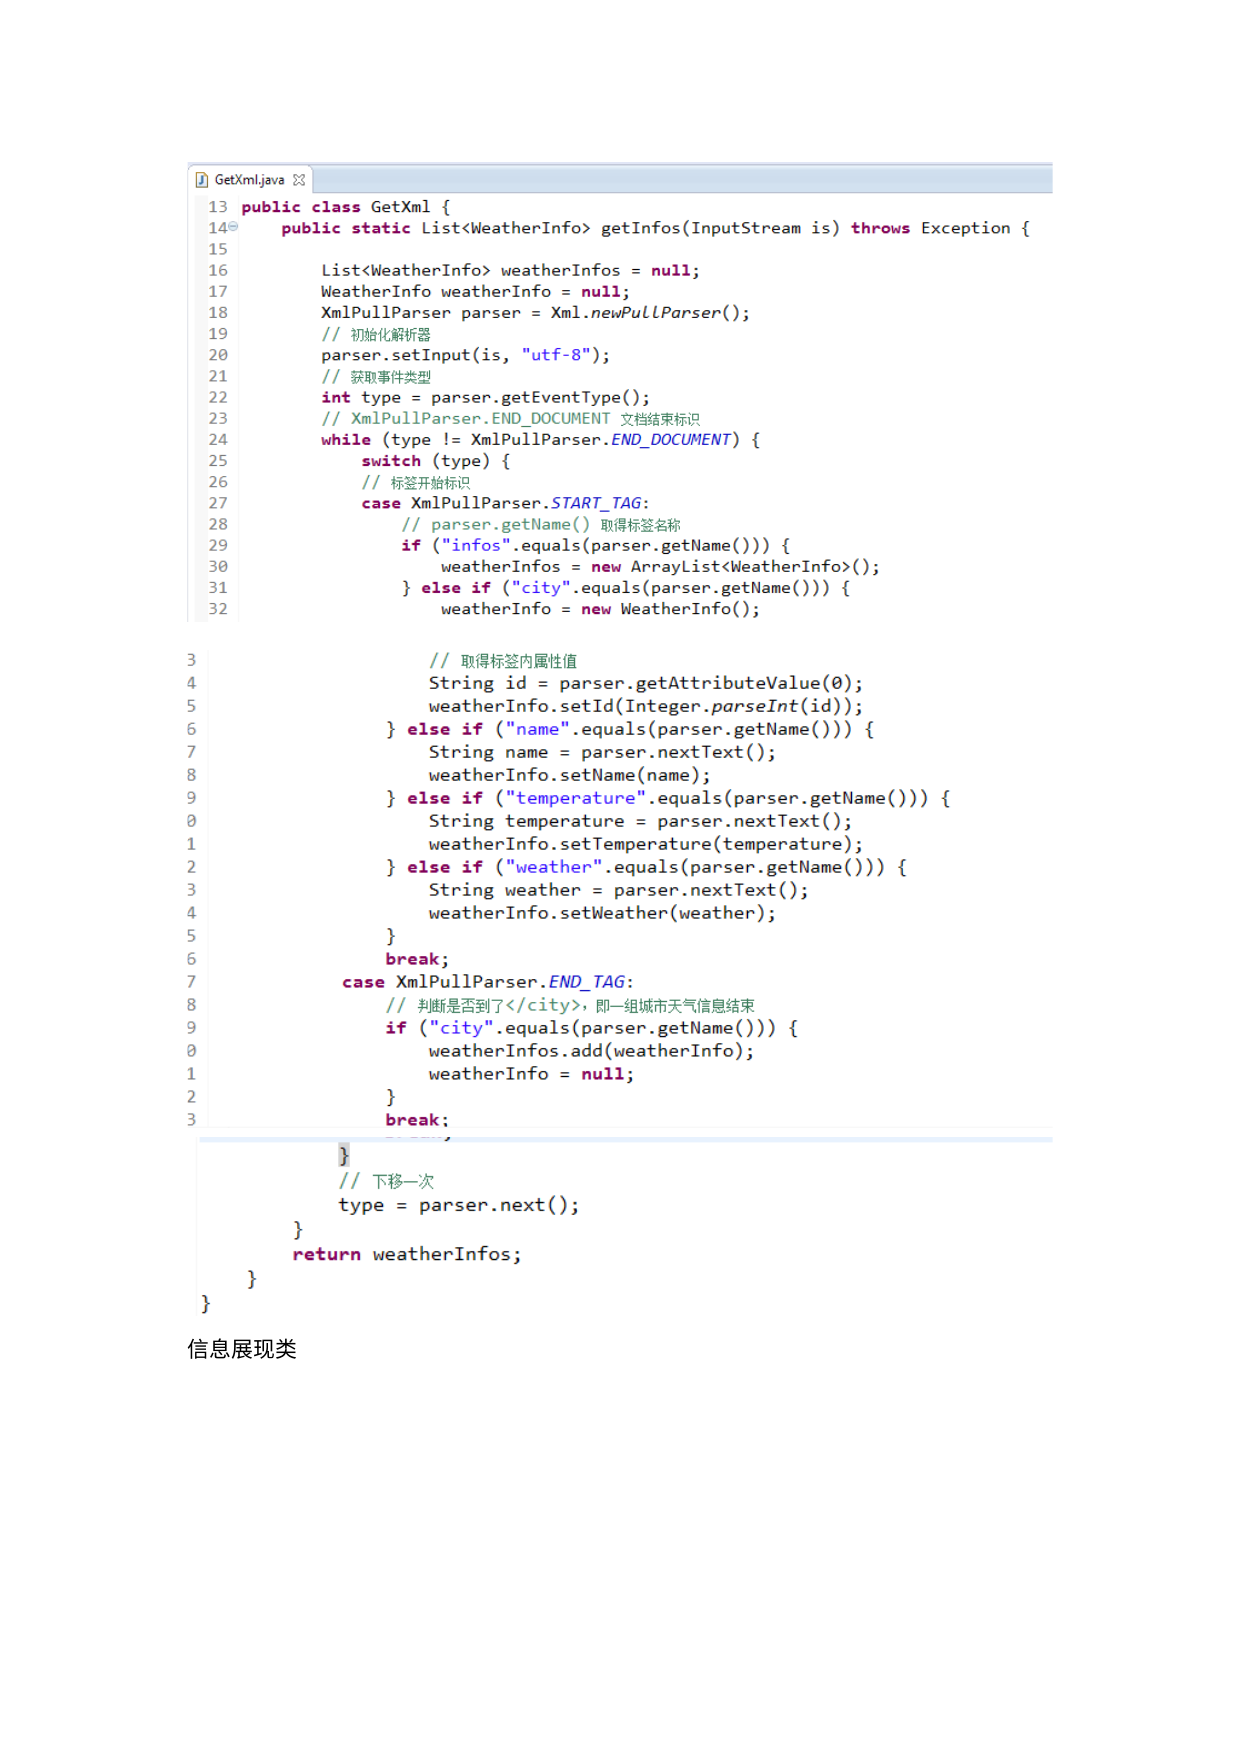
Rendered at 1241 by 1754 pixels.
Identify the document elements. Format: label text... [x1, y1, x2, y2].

picture [187, 162, 1053, 622]
text 信息展现类 [187, 1332, 1053, 1364]
picture [187, 1137, 1053, 1316]
picture [187, 649, 1053, 1128]
